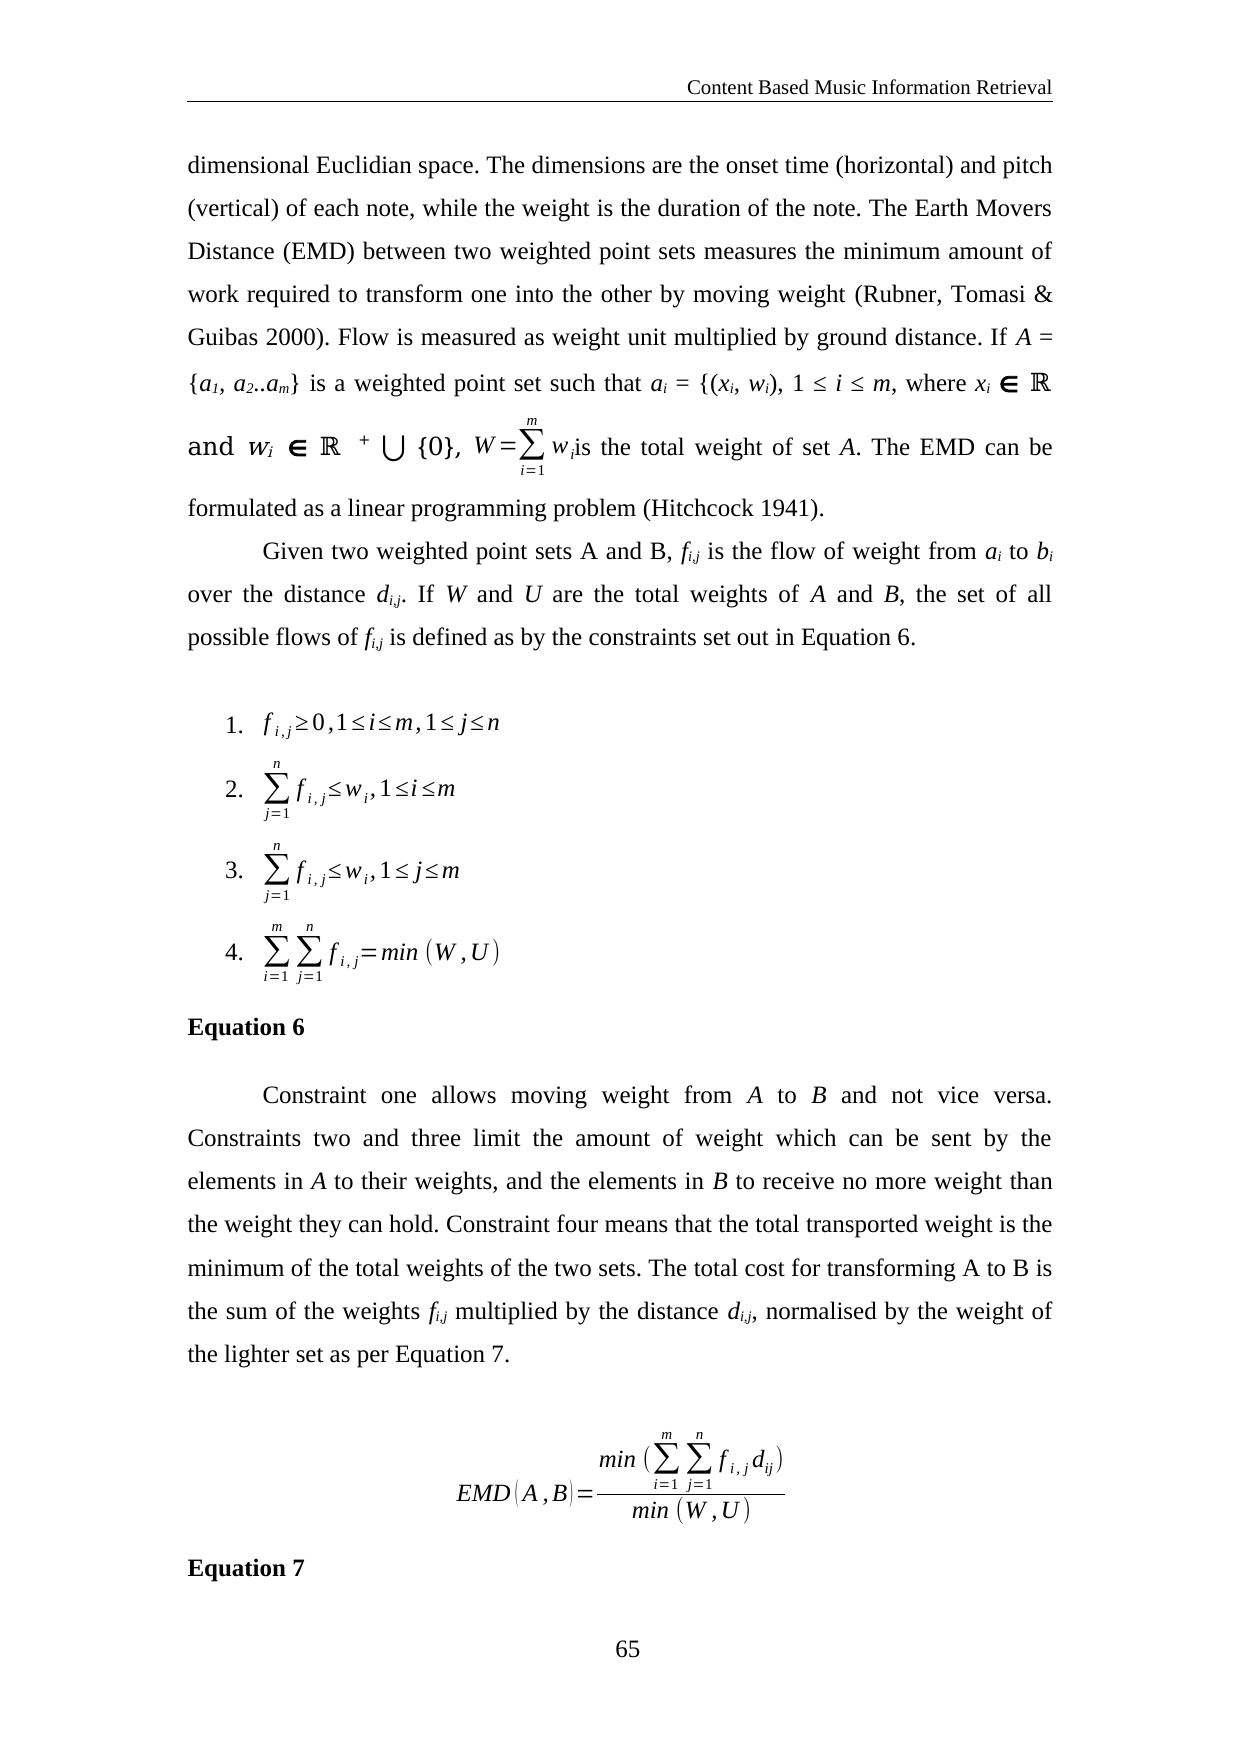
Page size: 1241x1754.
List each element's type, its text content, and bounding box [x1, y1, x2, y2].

text Constraint one allows moving weight from A to B and not vice versa. Constraints two and three limit the amount of weight which can be sent by the elements in A to their weights, and the elements in B to receive no more weight than the weight they can hold. Constraint four means that the total transported weight is the minimum of the total weights of the two sets. The total cost for transforming A to B is the sum of the weights fi,j multiplied by the distance di,j, normalised by the weight of the lighter set as per Equation 7. [187, 1080, 1053, 1368]
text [187, 150, 1053, 522]
text Given two weighted point sets A and B, fi,j is the flow of weight from ai to bi over the distance di,j. If W and U are the total weights of A and B, the set of all possible flows of fi,j is defined as by the constraints set out in Equation 6. [187, 536, 1053, 651]
